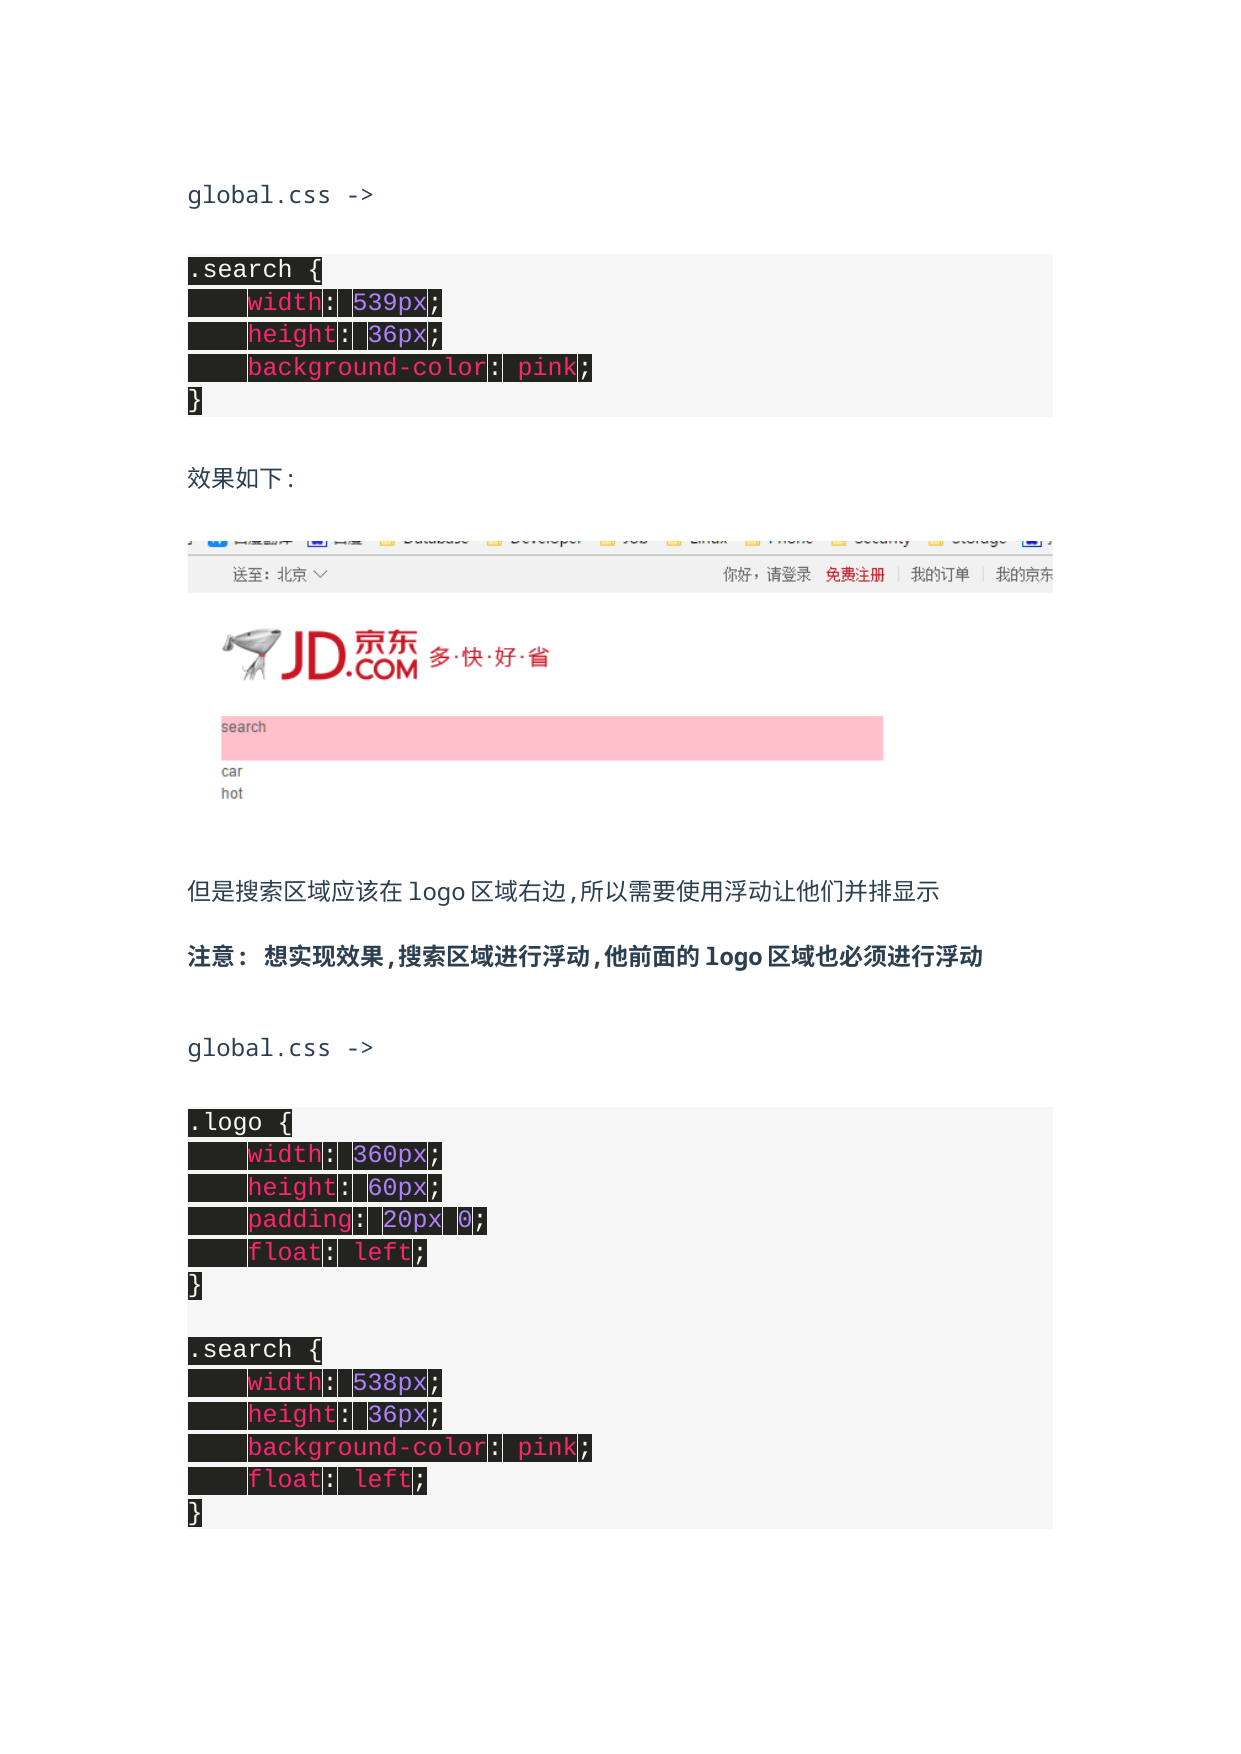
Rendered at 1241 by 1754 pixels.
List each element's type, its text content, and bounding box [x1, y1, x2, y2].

text .search { width: 539px; height: 36px; background-color: pink; } [187, 254, 1053, 417]
text global.css -> [187, 1014, 1053, 1079]
text global.css -> [187, 162, 1053, 227]
text .logo { width: 360px; height: 60px; padding: 20px 0; float: left; } .search { width: 538px; height: 36px; background-color: pink; float: left; } [187, 1107, 1053, 1529]
picture [187, 541, 1053, 826]
text 但是搜索区域应该在logo区域右边,所以需要使用浮动让他们并排显示 注意: 想实现效果,搜索区域进行浮动,他前面的logo区域也必须进行浮动 [187, 857, 1053, 987]
text 效果如下: [187, 444, 1053, 509]
